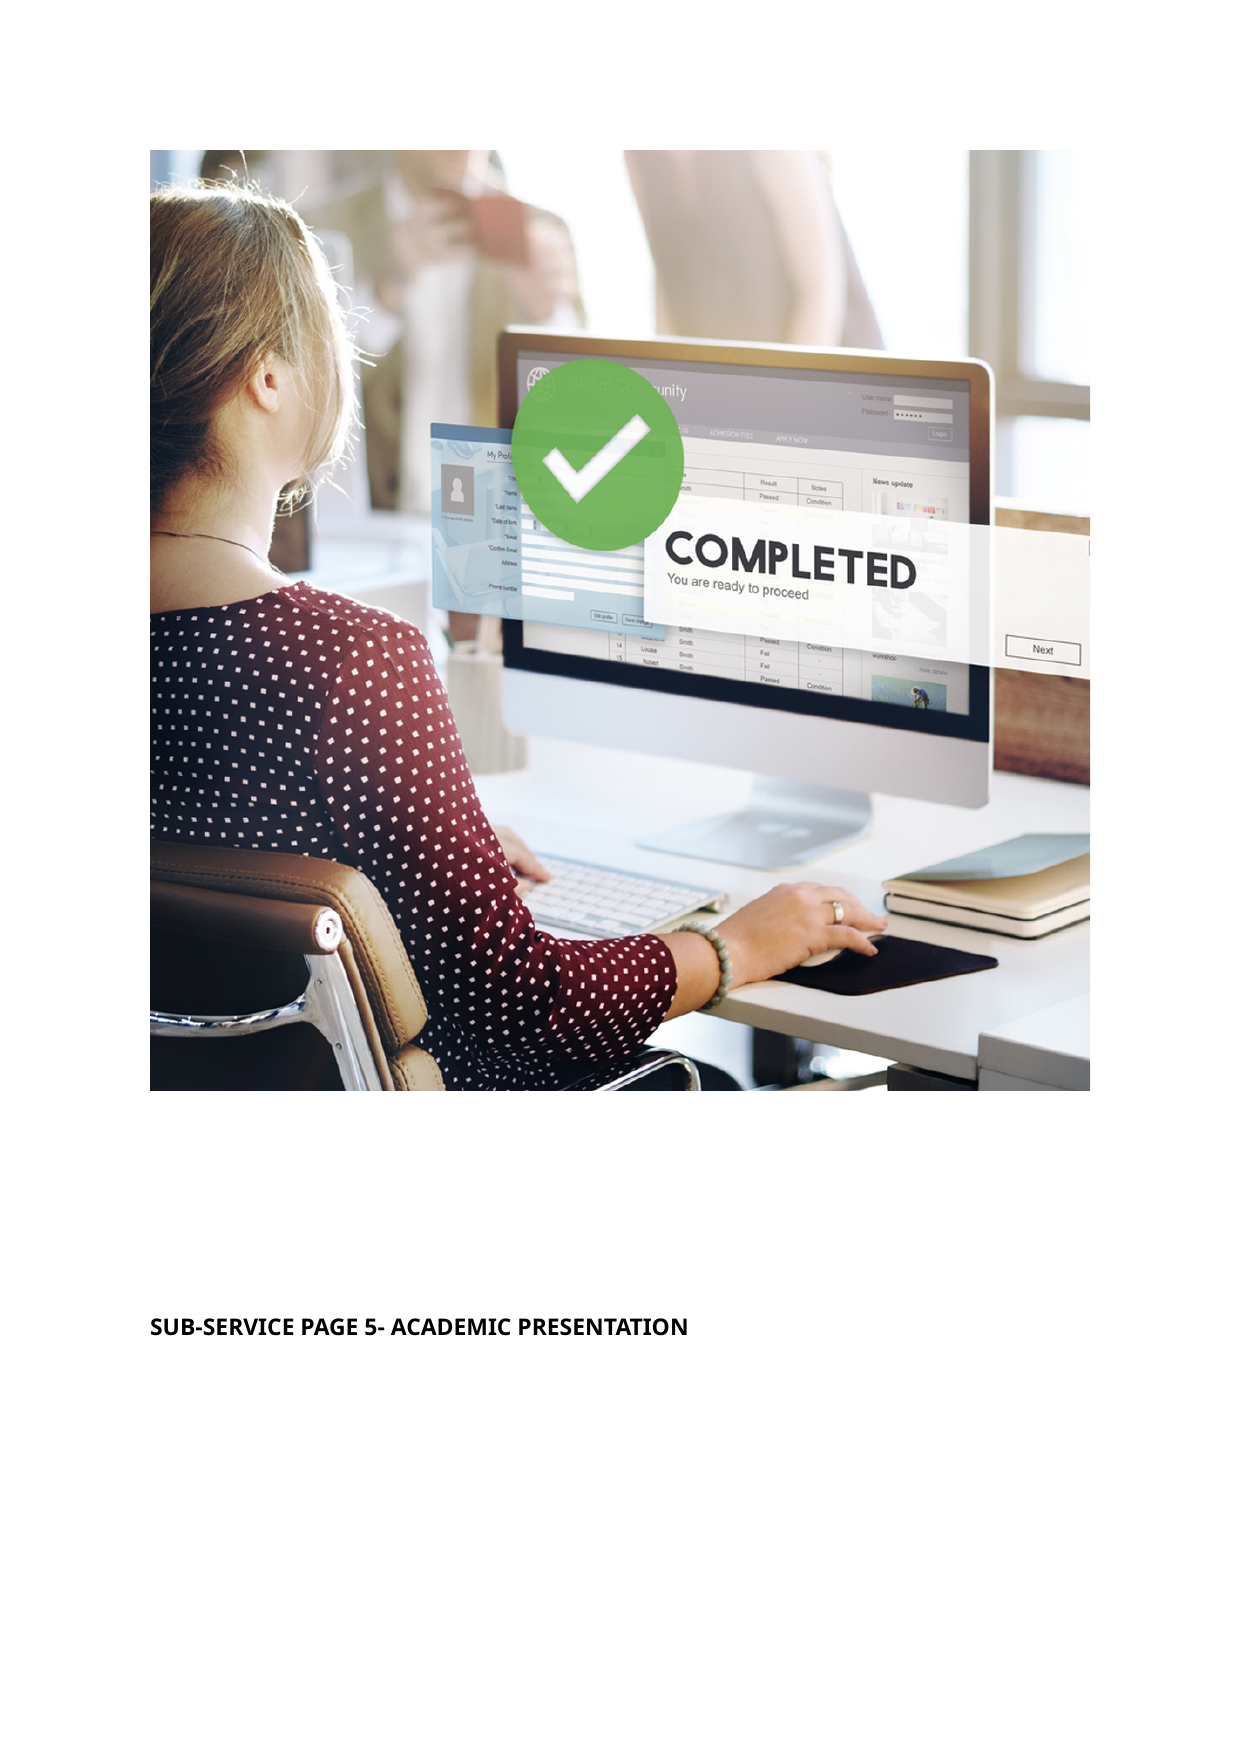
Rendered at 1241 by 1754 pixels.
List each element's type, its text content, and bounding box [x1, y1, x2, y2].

text SUB-SERVICE PAGE 5- ACADEMIC PRESENTATION [150, 1311, 1090, 1342]
picture [150, 150, 1091, 1091]
